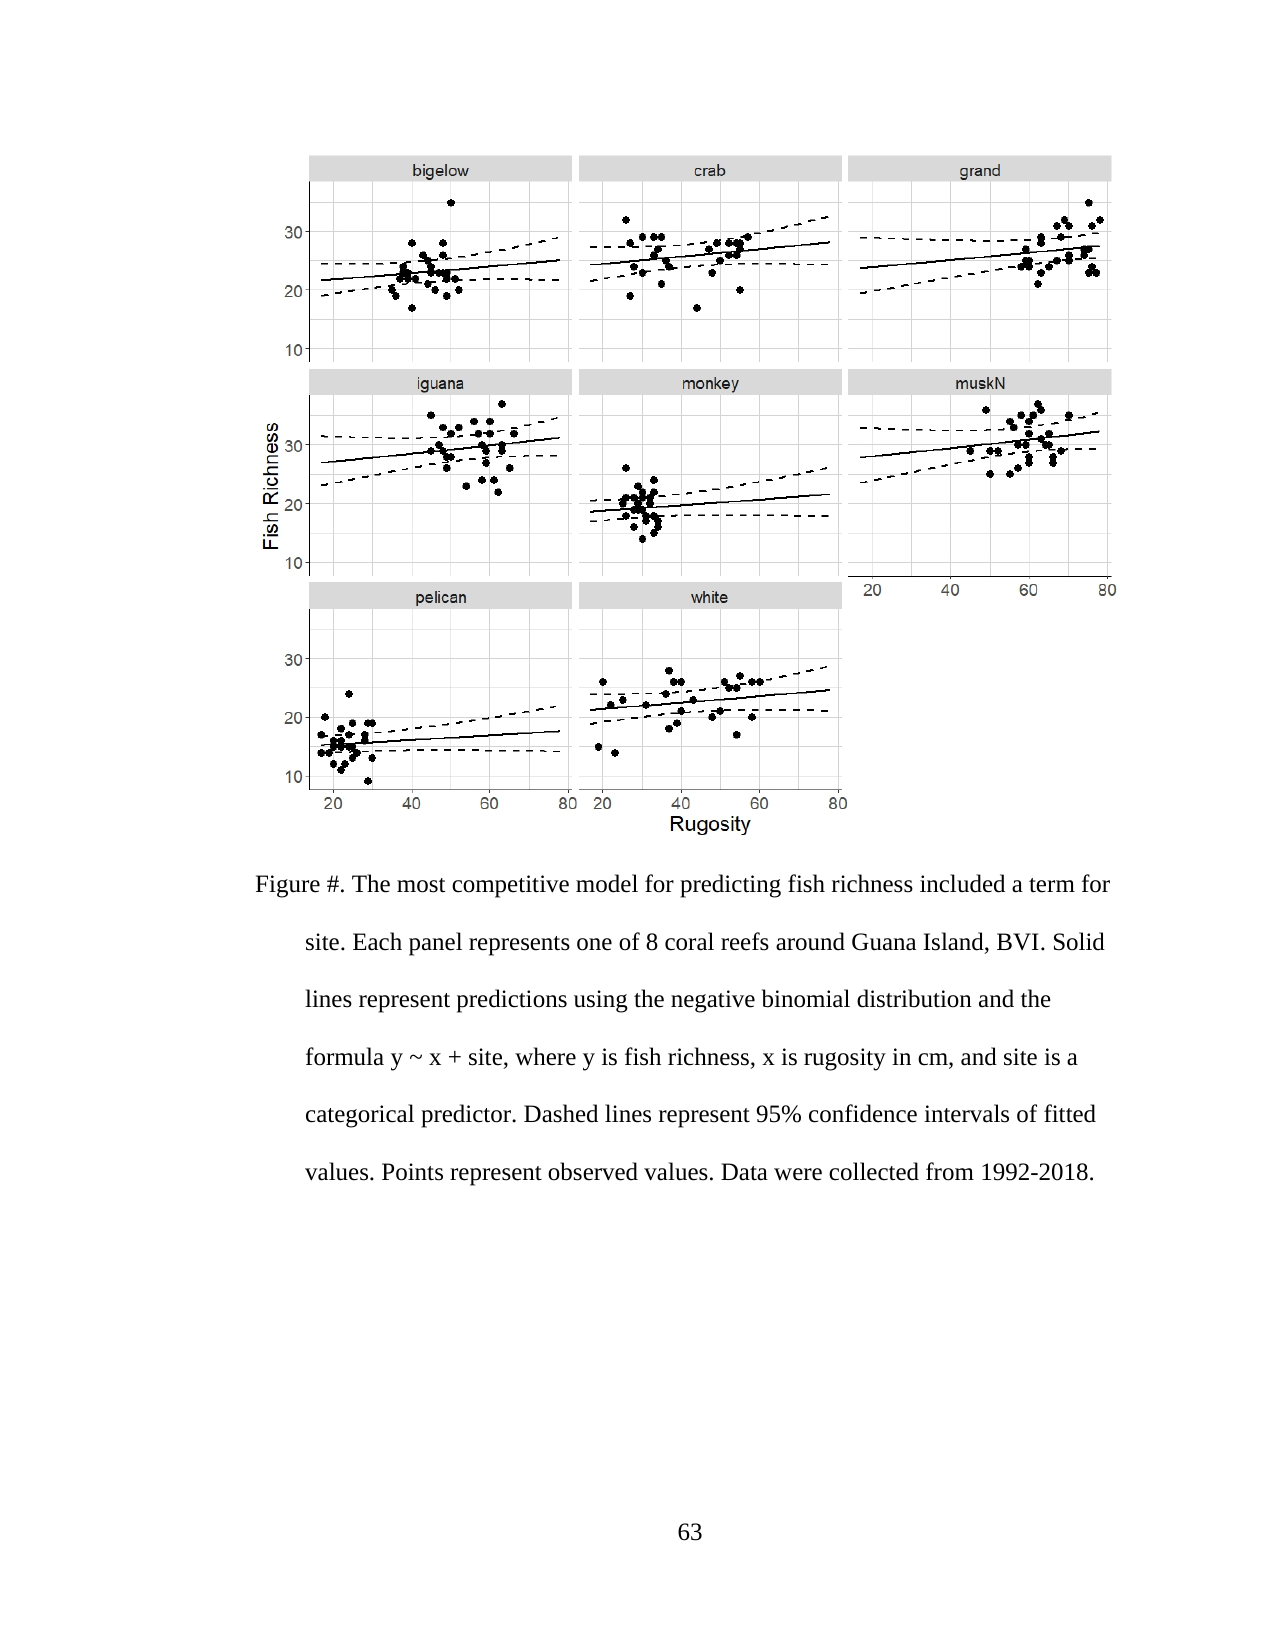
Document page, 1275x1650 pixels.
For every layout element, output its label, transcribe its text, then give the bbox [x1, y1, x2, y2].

subtitle Figure #. The most competitive model for predicting fish richness included a term for site. Each panel represents one of 8 coral reefs around Guana Island, BVI. Solid lines represent predictions using the negative binomial distribution and the formula y ~ x + site, where y is fish richness, x is rugosity in cm, and site is a categorical predictor. Dashed lines represent 95% confidence intervals of fitted values. Points represent observed values. Data were collected from 1992-2018. [255, 869, 1125, 1185]
picture [255, 150, 1118, 841]
